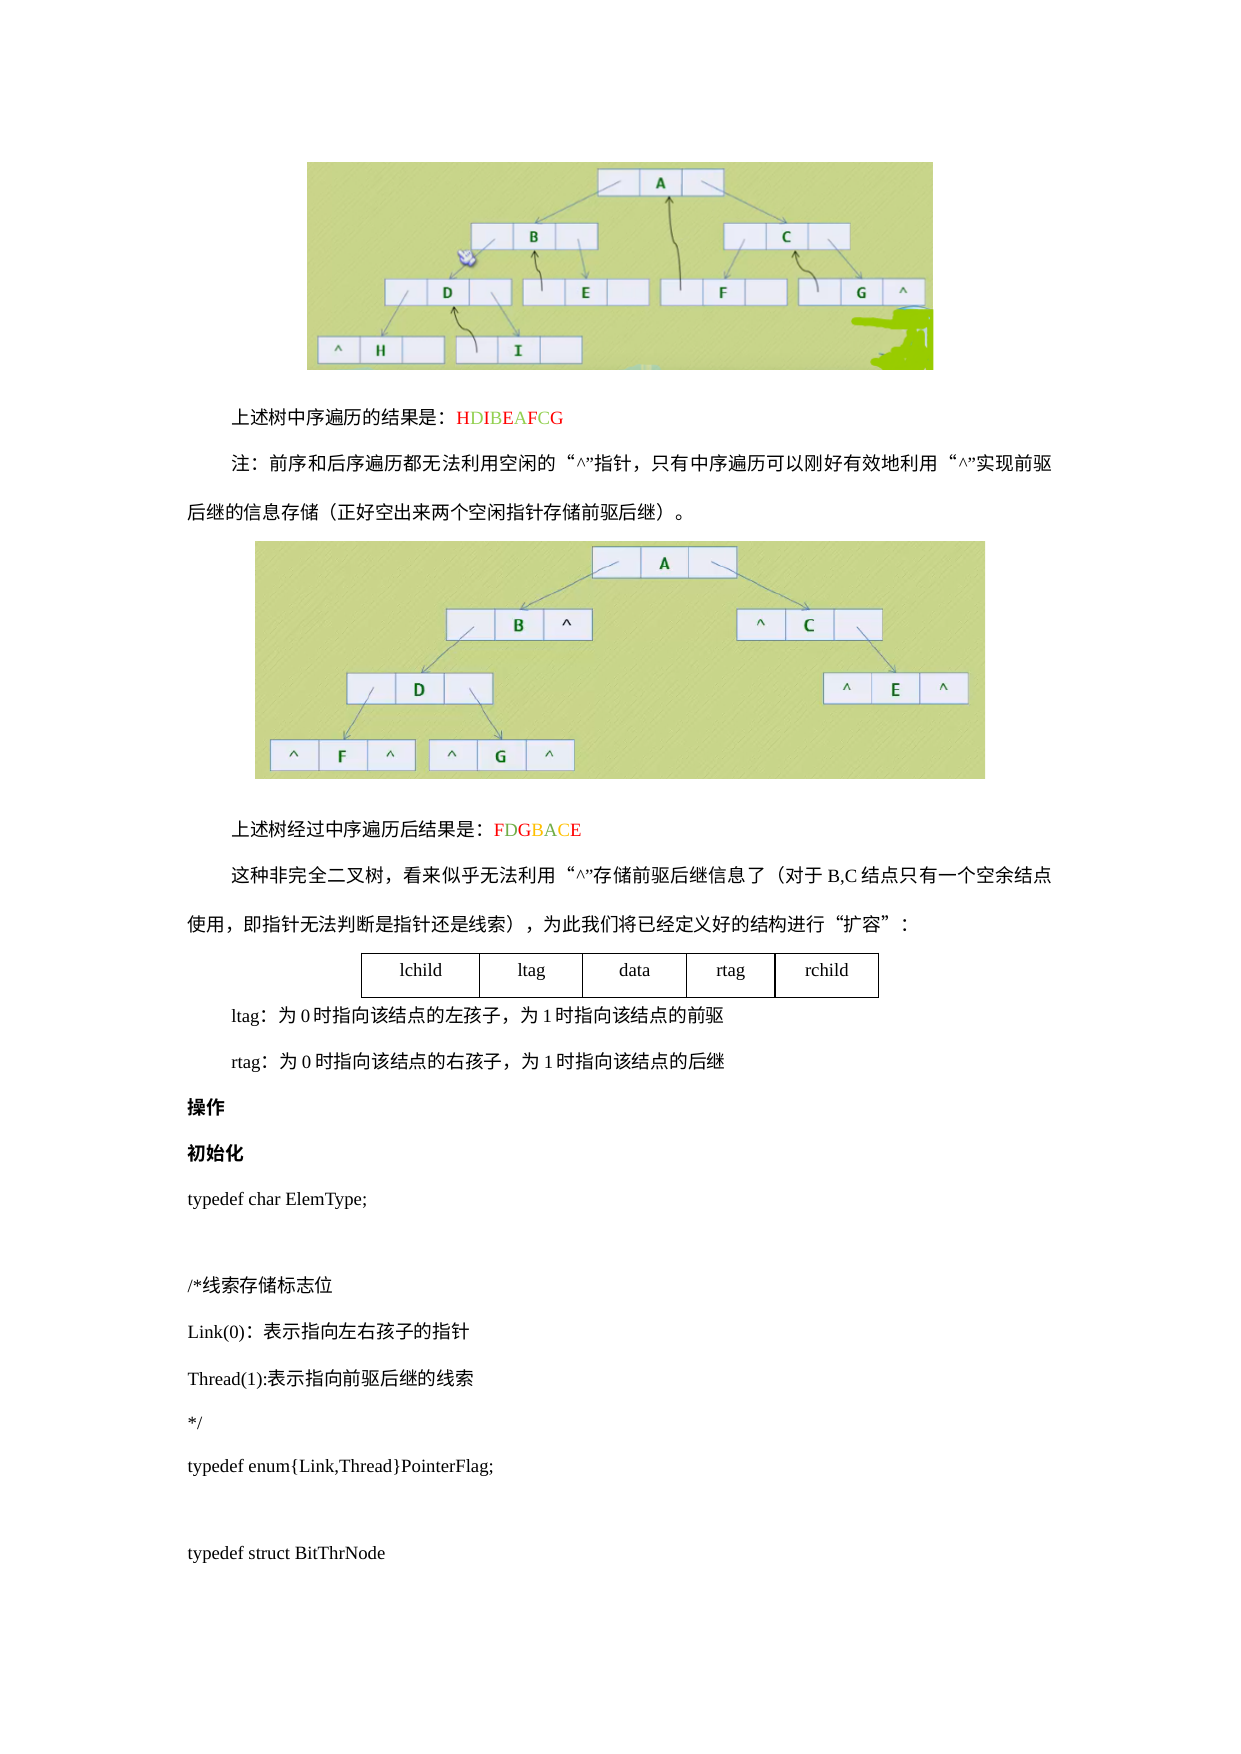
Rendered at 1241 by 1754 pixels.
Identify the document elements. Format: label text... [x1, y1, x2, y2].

subtitle 操作 [187, 1090, 1053, 1122]
table_header ltag [480, 954, 582, 997]
text typedef char ElemType; [187, 1182, 1053, 1214]
text Link(0)：表示指向左右孩子的指针 [187, 1314, 1053, 1347]
picture [307, 162, 934, 370]
text typedef struct BitThrNode [187, 1536, 1053, 1569]
text 上述树中序遍历的结果是：HDIBEAFCG [187, 400, 1053, 433]
table_header data [583, 954, 686, 997]
text */ [187, 1407, 1053, 1439]
table_header lchild [362, 954, 479, 997]
text 这种非完全二叉树，看来似乎无法利用“^”存储前驱后继信息了（对于B,C结点只有一个空余结点使用，即指针无法判断是指针还是线索），为此我们将已经定义好的结构进行“扩容”： [187, 858, 1053, 939]
text 注：前序和后序遍历都无法利用空闲的“^”指针，只有中序遍历可以刚好有效地利用“^”实现前驱后继的信息存储（正好空出来两个空闲指针存储前驱后继）。 [187, 446, 1053, 527]
picture [255, 541, 986, 779]
text typedef enum{Link,Thread}PointerFlag; [187, 1450, 1053, 1482]
table_header rchild [776, 954, 878, 997]
text ltag：为0时指向该结点的左孩子，为1时指向该结点的前驱 [187, 998, 1053, 1030]
text /*线索存储标志位 [187, 1268, 1053, 1301]
text Thread(1):表示指向前驱后继的线索 [187, 1361, 1053, 1393]
text 上述树经过中序遍历后结果是：FDGBACE [187, 812, 1053, 844]
subtitle 初始化 [187, 1136, 1053, 1168]
table_header rtag [687, 954, 774, 997]
text rtag：为0时指向该结点的右孩子，为1时指向该结点的后继 [187, 1044, 1053, 1076]
